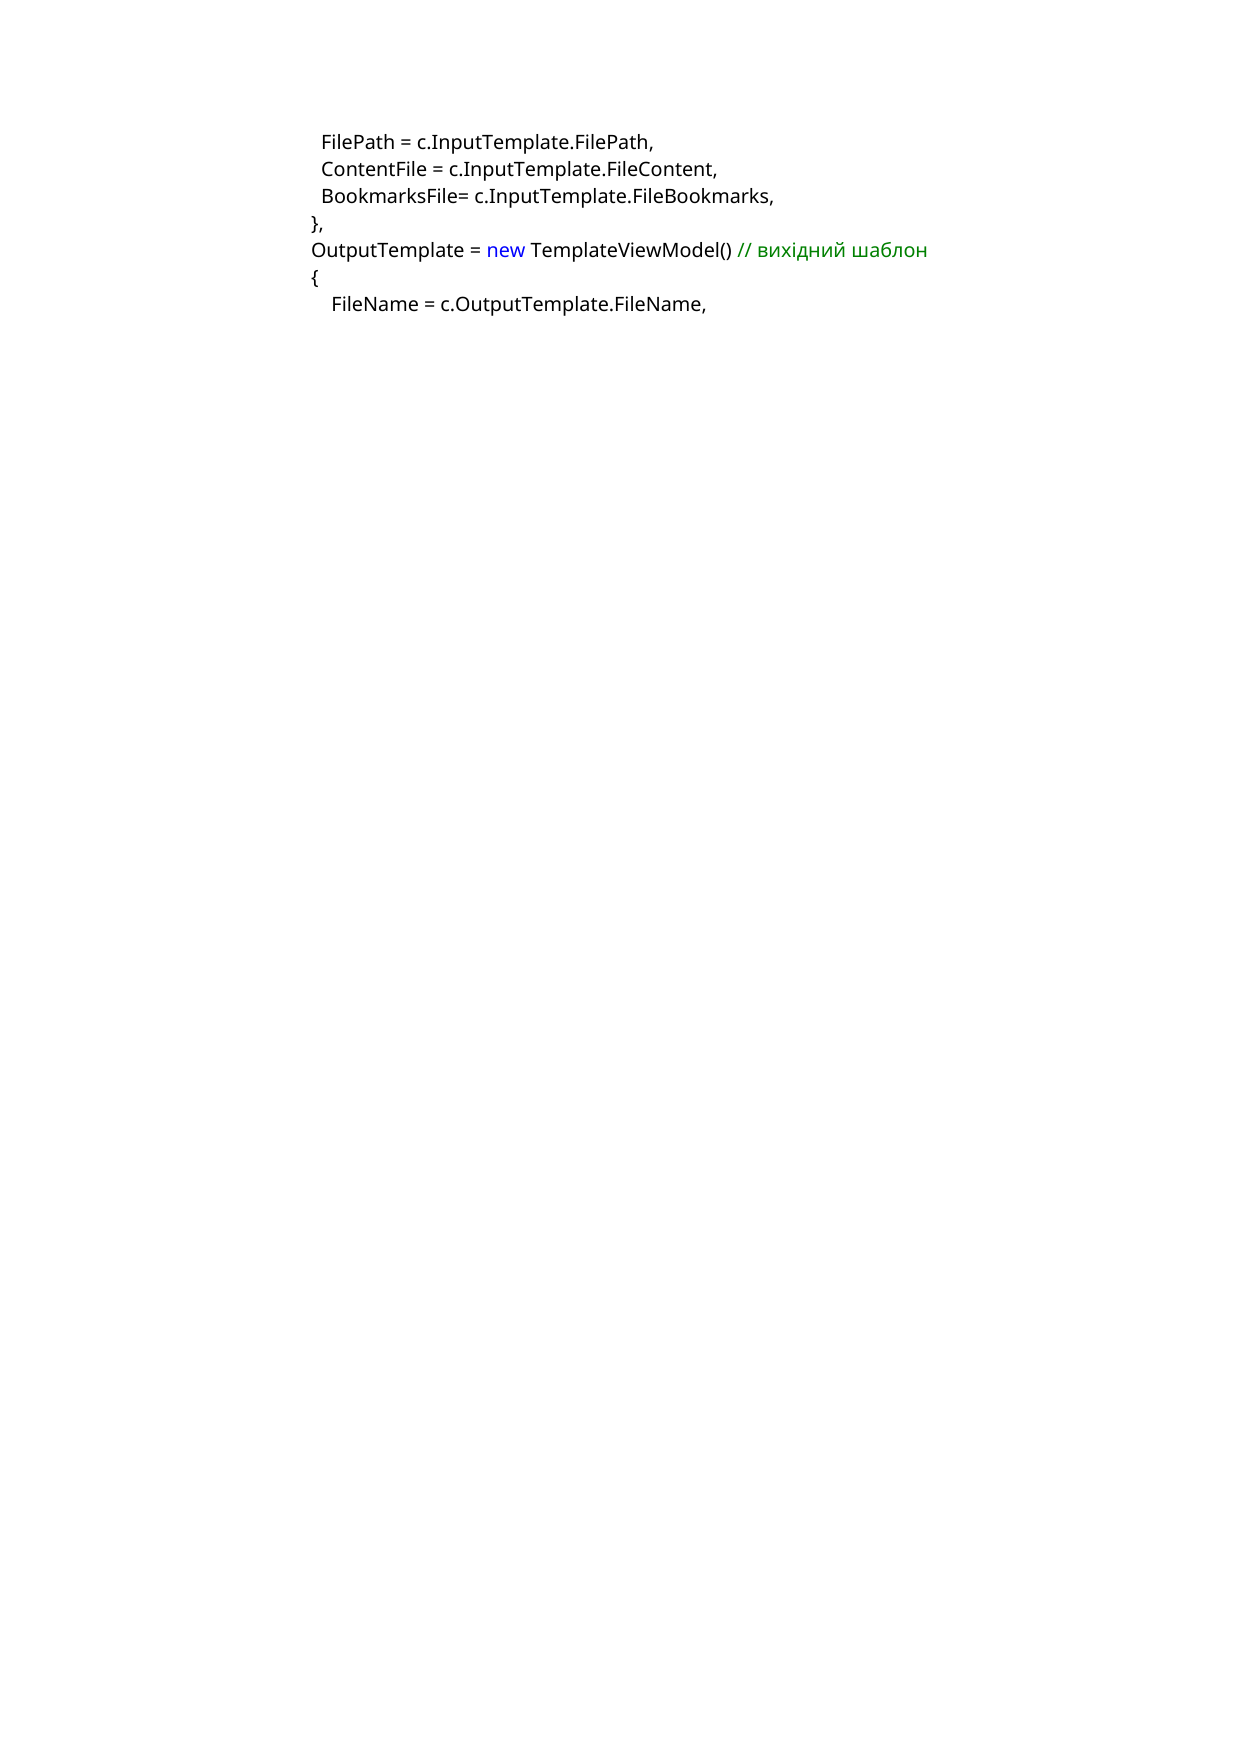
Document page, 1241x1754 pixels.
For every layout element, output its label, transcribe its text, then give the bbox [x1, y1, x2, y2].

text OutputTemplate = new TemplateViewModel() // вихідний шаблон [218, 236, 1181, 263]
text { [218, 263, 1181, 290]
text BookmarksFile= c.InputTemplate.FileBookmarks, [218, 182, 1181, 209]
text }, [218, 209, 1181, 236]
text ContentFile = c.InputTemplate.FileContent, [218, 155, 1181, 182]
text FilePath = c.InputTemplate.FilePath, [218, 128, 1181, 155]
text FileName = c.OutputTemplate.FileName, [218, 290, 1181, 317]
